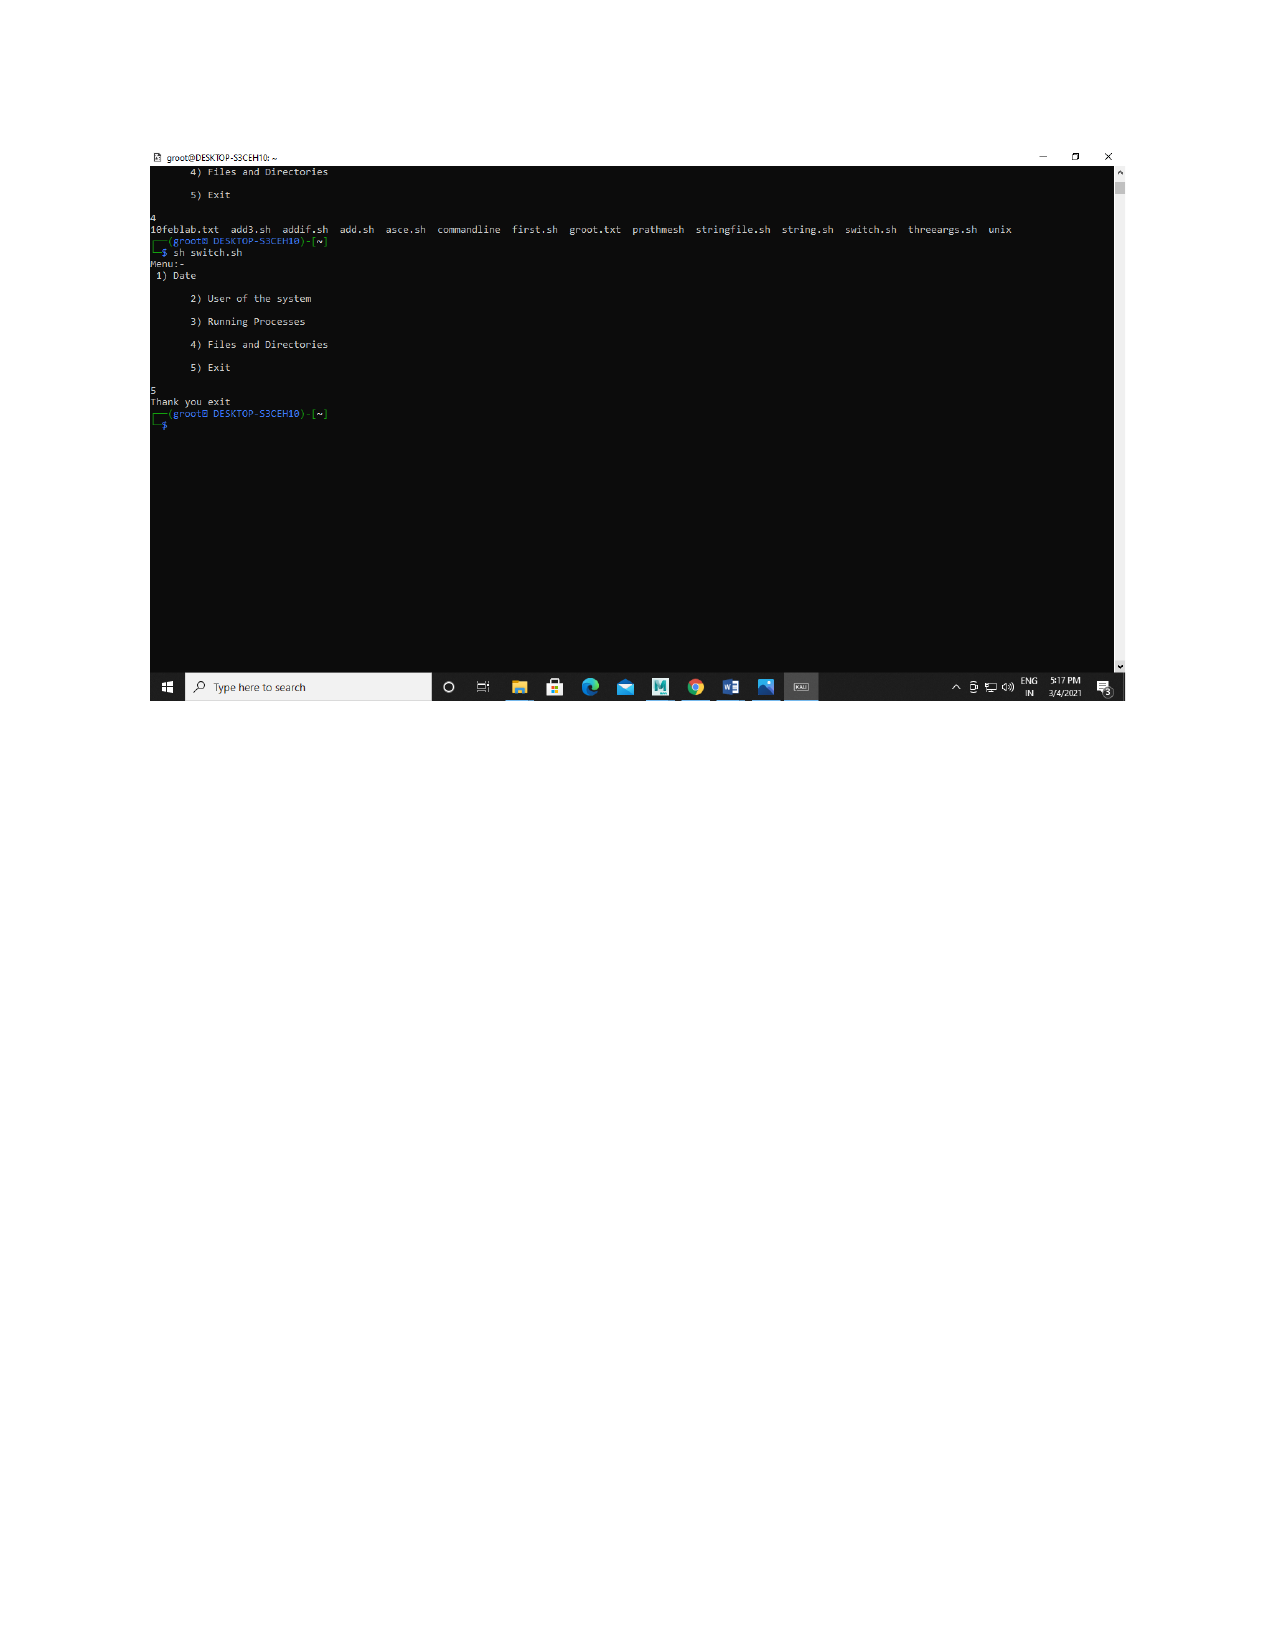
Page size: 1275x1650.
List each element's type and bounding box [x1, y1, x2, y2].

picture [150, 150, 1125, 701]
